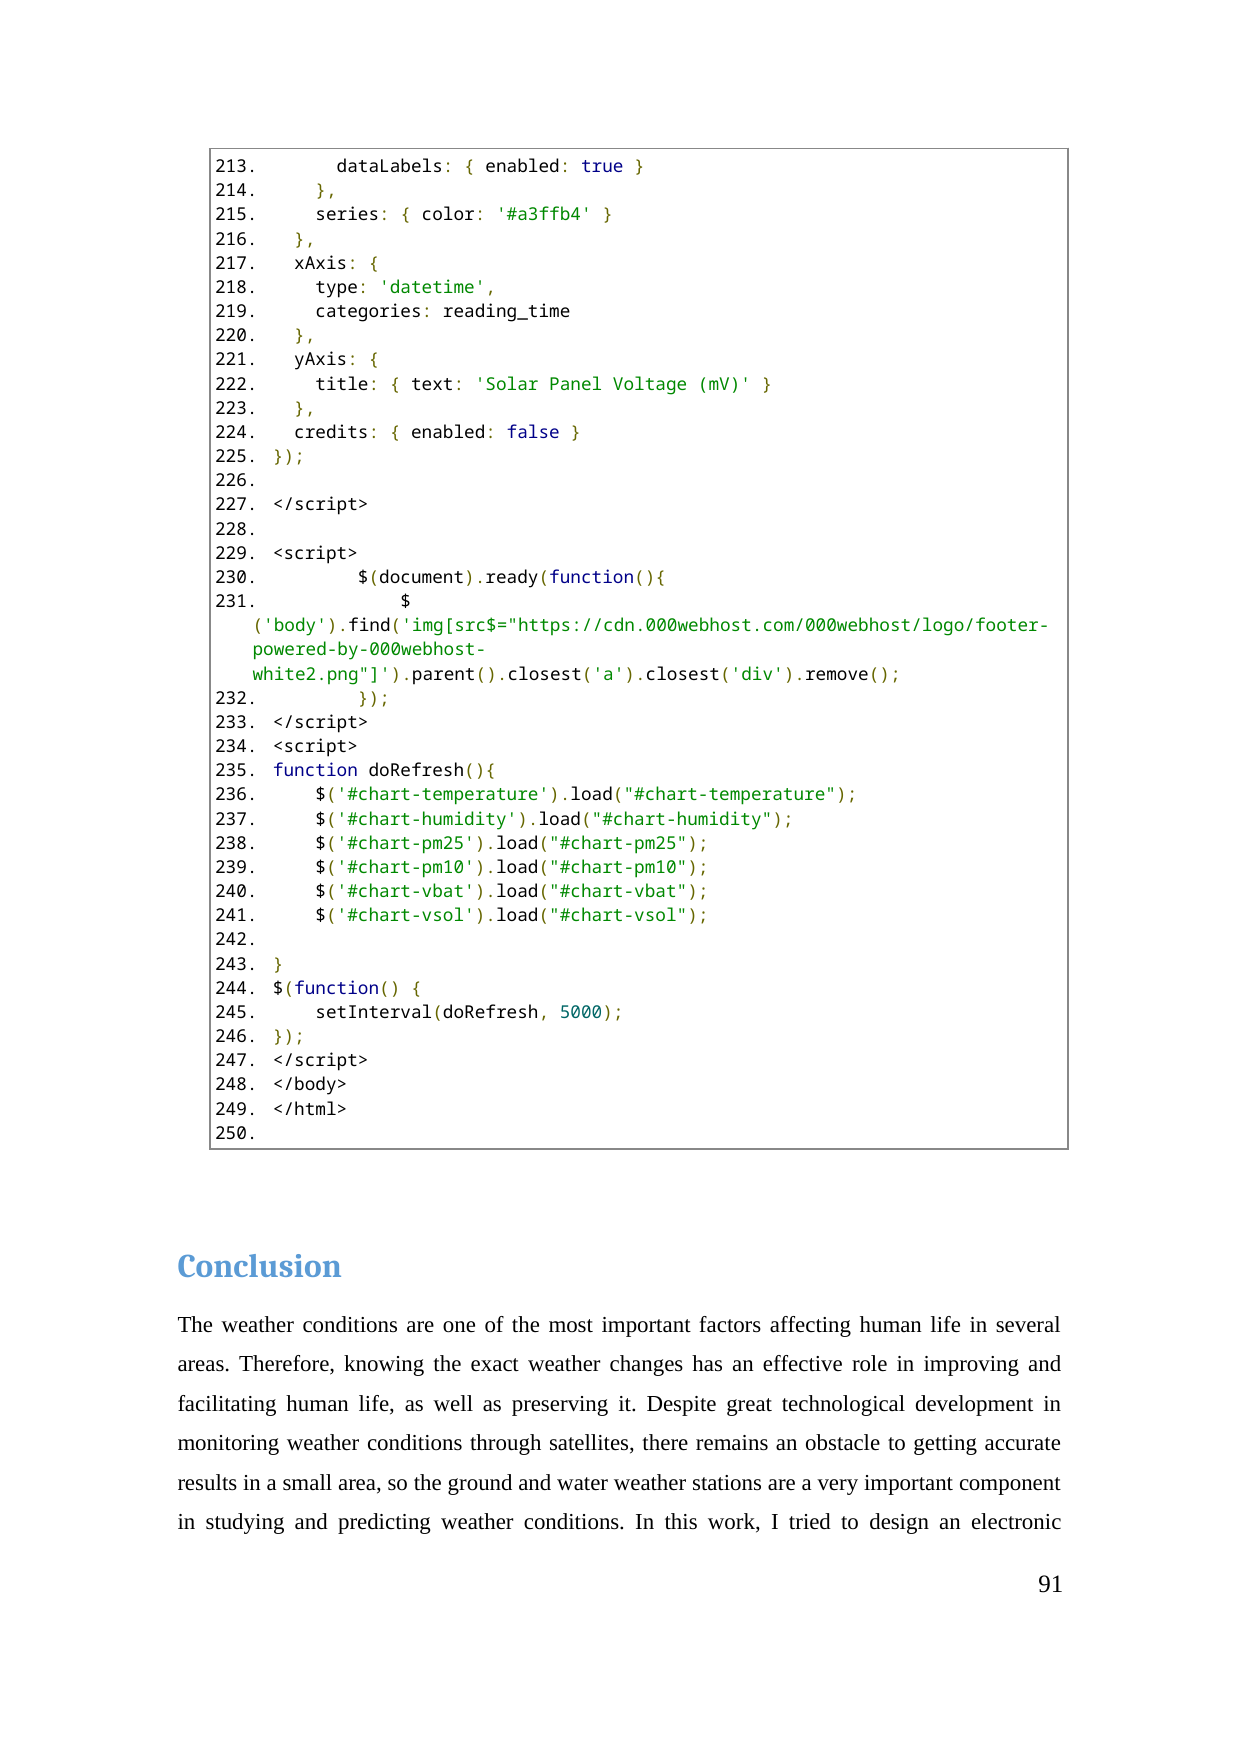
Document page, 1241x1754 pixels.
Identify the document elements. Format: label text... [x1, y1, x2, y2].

list categories: reading_time [211, 293, 1067, 317]
list } [211, 945, 1067, 969]
list <script> [211, 728, 1067, 752]
list $('#chart-pm25').load("#chart-pm25"); [211, 824, 1067, 848]
list }); [211, 679, 1067, 703]
list }); [211, 1018, 1067, 1042]
list type: 'datetime', [211, 268, 1067, 293]
list setInterval(doRefresh, 5000); [211, 993, 1067, 1018]
list $('#chart-vsol').load("#chart-vsol"); [211, 897, 1067, 927]
list $('#chart-humidity').load("#chart-humidity"); [211, 800, 1067, 824]
list credits: { enabled: false } [211, 413, 1067, 438]
list }, [211, 220, 1067, 244]
list <script> [211, 534, 1067, 558]
list </script> [211, 486, 1067, 516]
list </html> [211, 1090, 1067, 1120]
list series: { color: '#a3ffb4' } [211, 196, 1067, 220]
list xAxis: { [211, 244, 1067, 268]
list dataLabels: { enabled: true } [211, 149, 1067, 172]
subtitle Conclusion [177, 1247, 1063, 1286]
list $(function() { [211, 969, 1067, 993]
list </script> [211, 1042, 1067, 1066]
list }, [211, 317, 1067, 341]
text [177, 1311, 1063, 1535]
list </body> [211, 1066, 1067, 1090]
list $(document).ready(function(){ [211, 558, 1067, 583]
list $('#chart-temperature').load("#chart-temperature"); [211, 776, 1067, 800]
list $('#chart-pm10').load("#chart-pm10"); [211, 848, 1067, 873]
list yAxis: { [211, 341, 1067, 365]
list </script> [211, 703, 1067, 728]
list }, [211, 172, 1067, 196]
list title: { text: 'Solar Panel Voltage (mV)' } [211, 365, 1067, 389]
list function doRefresh(){ [211, 752, 1067, 776]
list }); [211, 438, 1067, 468]
list }, [211, 389, 1067, 413]
list $('body').find('img[src$="https://cdn.000webhost.com/000webhost/logo/footer-powered-by-000webhost-white2.png"]').parent().closest('a').closest('div').remove(); [211, 583, 1067, 679]
list $('#chart-vbat').load("#chart-vbat"); [211, 873, 1067, 897]
